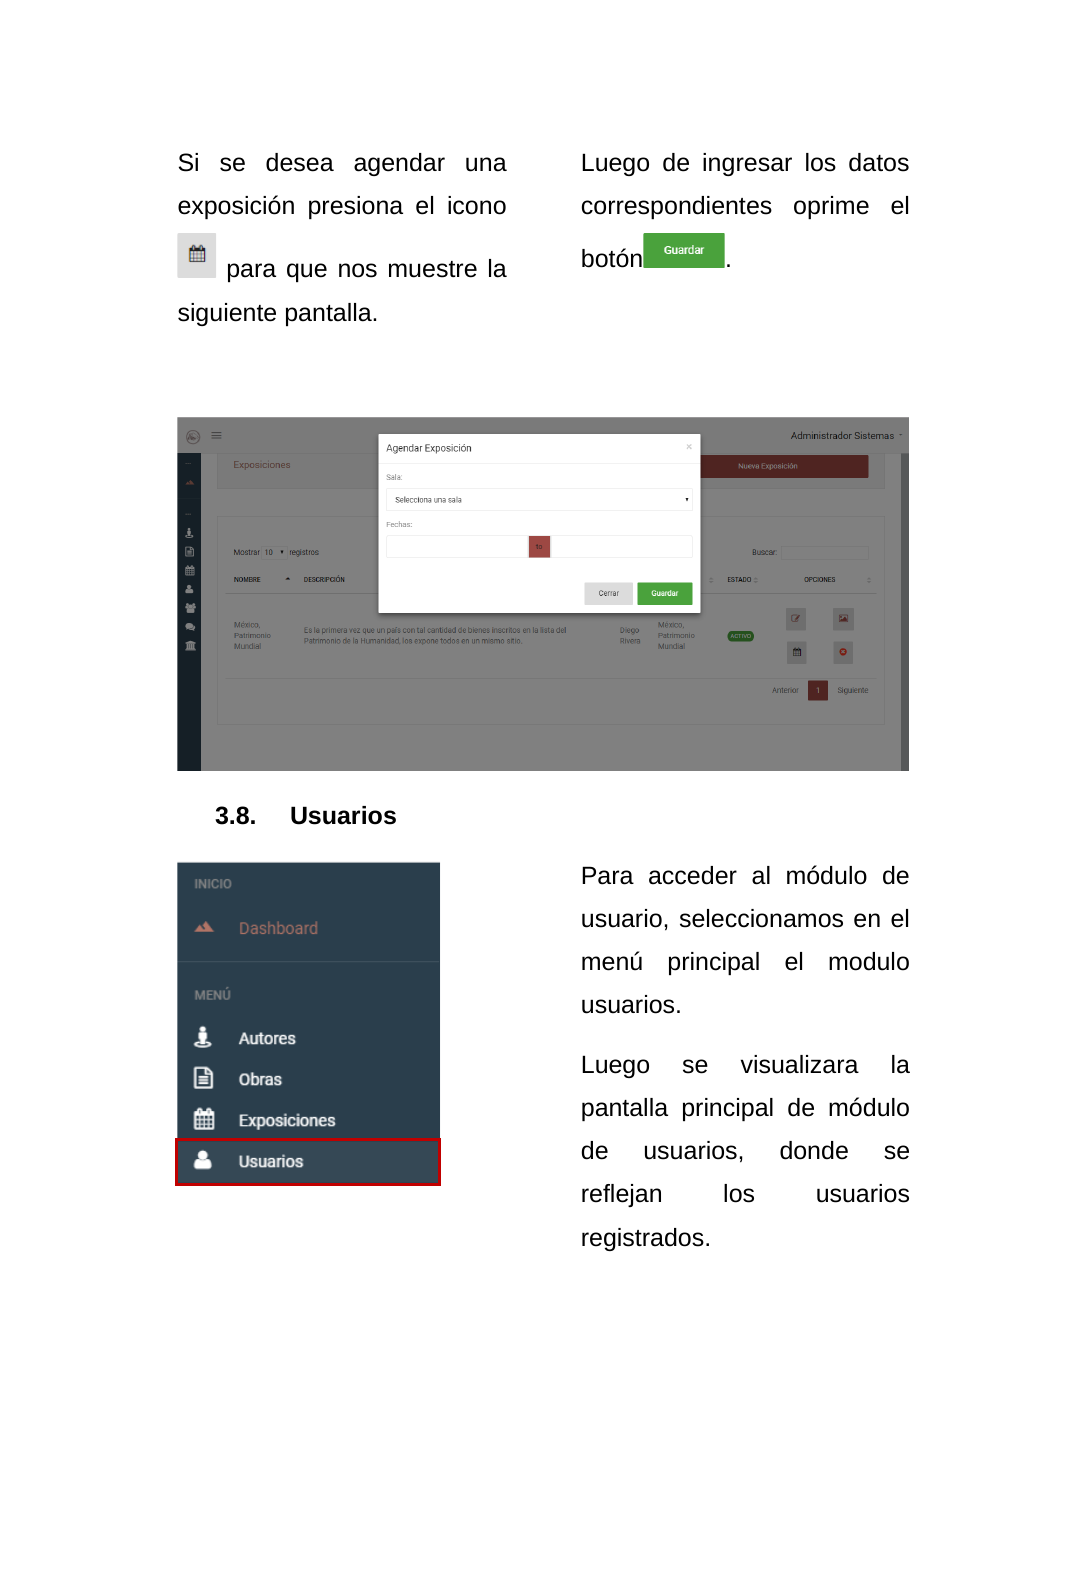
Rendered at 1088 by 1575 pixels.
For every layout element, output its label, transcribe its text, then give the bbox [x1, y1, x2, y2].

text Si se desea agendar una exposición presiona el icono para que nos muestre la siguiente pantalla. [177, 148, 507, 326]
text Luego de ingresar los datos correspondientes oprime el botón. [581, 148, 910, 273]
list Usuarios [215, 801, 910, 830]
picture [177, 417, 909, 771]
picture [177, 861, 441, 1138]
picture [643, 233, 725, 268]
text Luego se visualizara la pantalla principal de módulo de usuarios, donde se reflejan los usuarios registrados. [581, 1050, 910, 1251]
picture [177, 233, 217, 278]
picture [178, 1141, 438, 1183]
text Para acceder al módulo de usuario, seleccionamos en el menú principal el modulo usuarios. [581, 861, 910, 1019]
